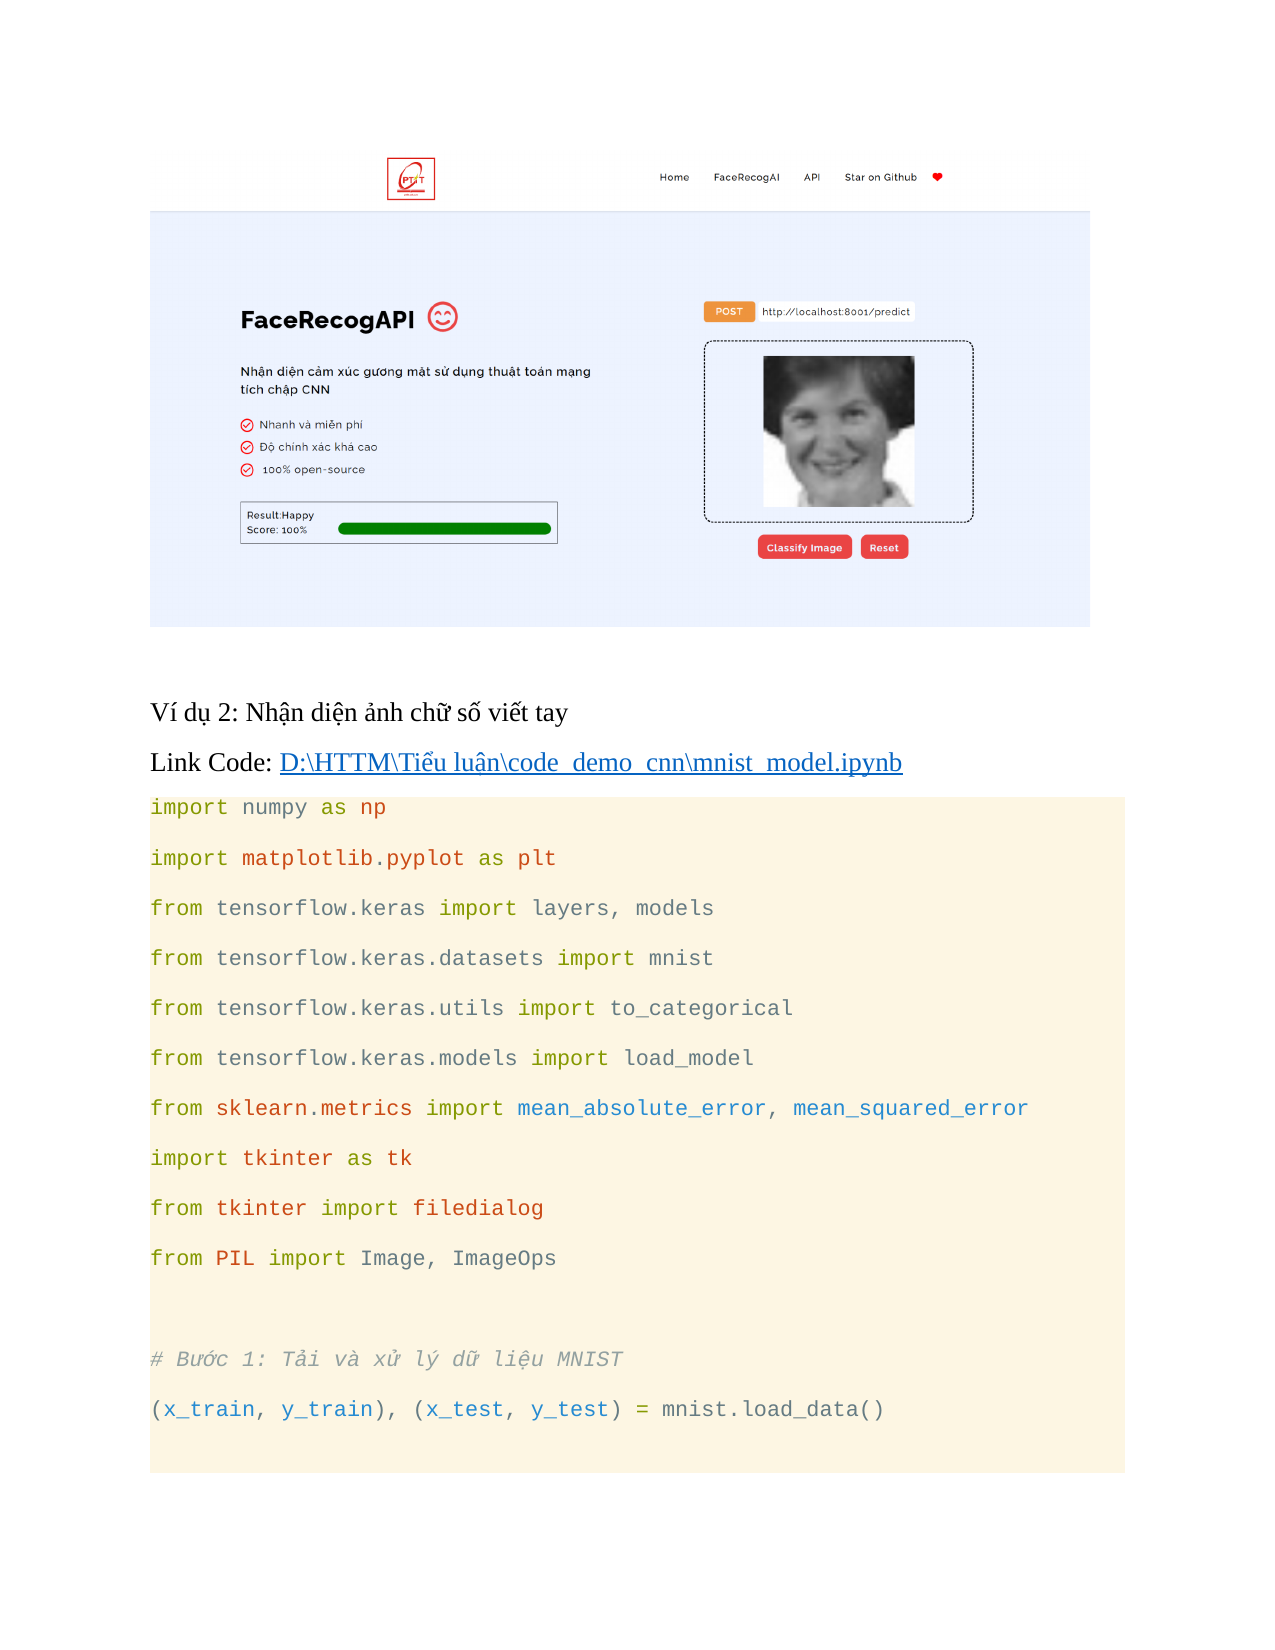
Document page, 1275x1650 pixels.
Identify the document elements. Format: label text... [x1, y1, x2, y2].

text (x_train, y_train), (x_test, y_test) = mnist.load_data() [150, 1398, 1125, 1423]
text from tensorflow.keras.datasets import mnist [150, 947, 1125, 972]
text import tkinter as tk [150, 1147, 1125, 1172]
text from tensorflow.keras import layers, models [150, 897, 1125, 922]
text from tensorflow.keras.models import load_model [150, 1047, 1125, 1072]
text Link Code: D:\HTTM\Tiểu luận\code_demo_cnn\mnist_model.ipynb [150, 746, 1125, 777]
picture [150, 150, 1091, 627]
text from sklearn.metrics import mean_absolute_error, mean_squared_error [150, 1097, 1125, 1122]
text from PIL import Image, ImageOps [150, 1247, 1125, 1272]
text # Bước 1: Tải và xử lý dữ liệu MNIST [150, 1348, 1125, 1372]
text import numpy as np [150, 797, 1125, 821]
text Ví dụ 2: Nhận diện ảnh chữ số viết tay [150, 696, 1125, 727]
text from tkinter import filedialog [150, 1197, 1125, 1222]
text from tensorflow.keras.utils import to_categorical [150, 997, 1125, 1022]
text import matplotlib.pyplot as plt [150, 847, 1125, 871]
